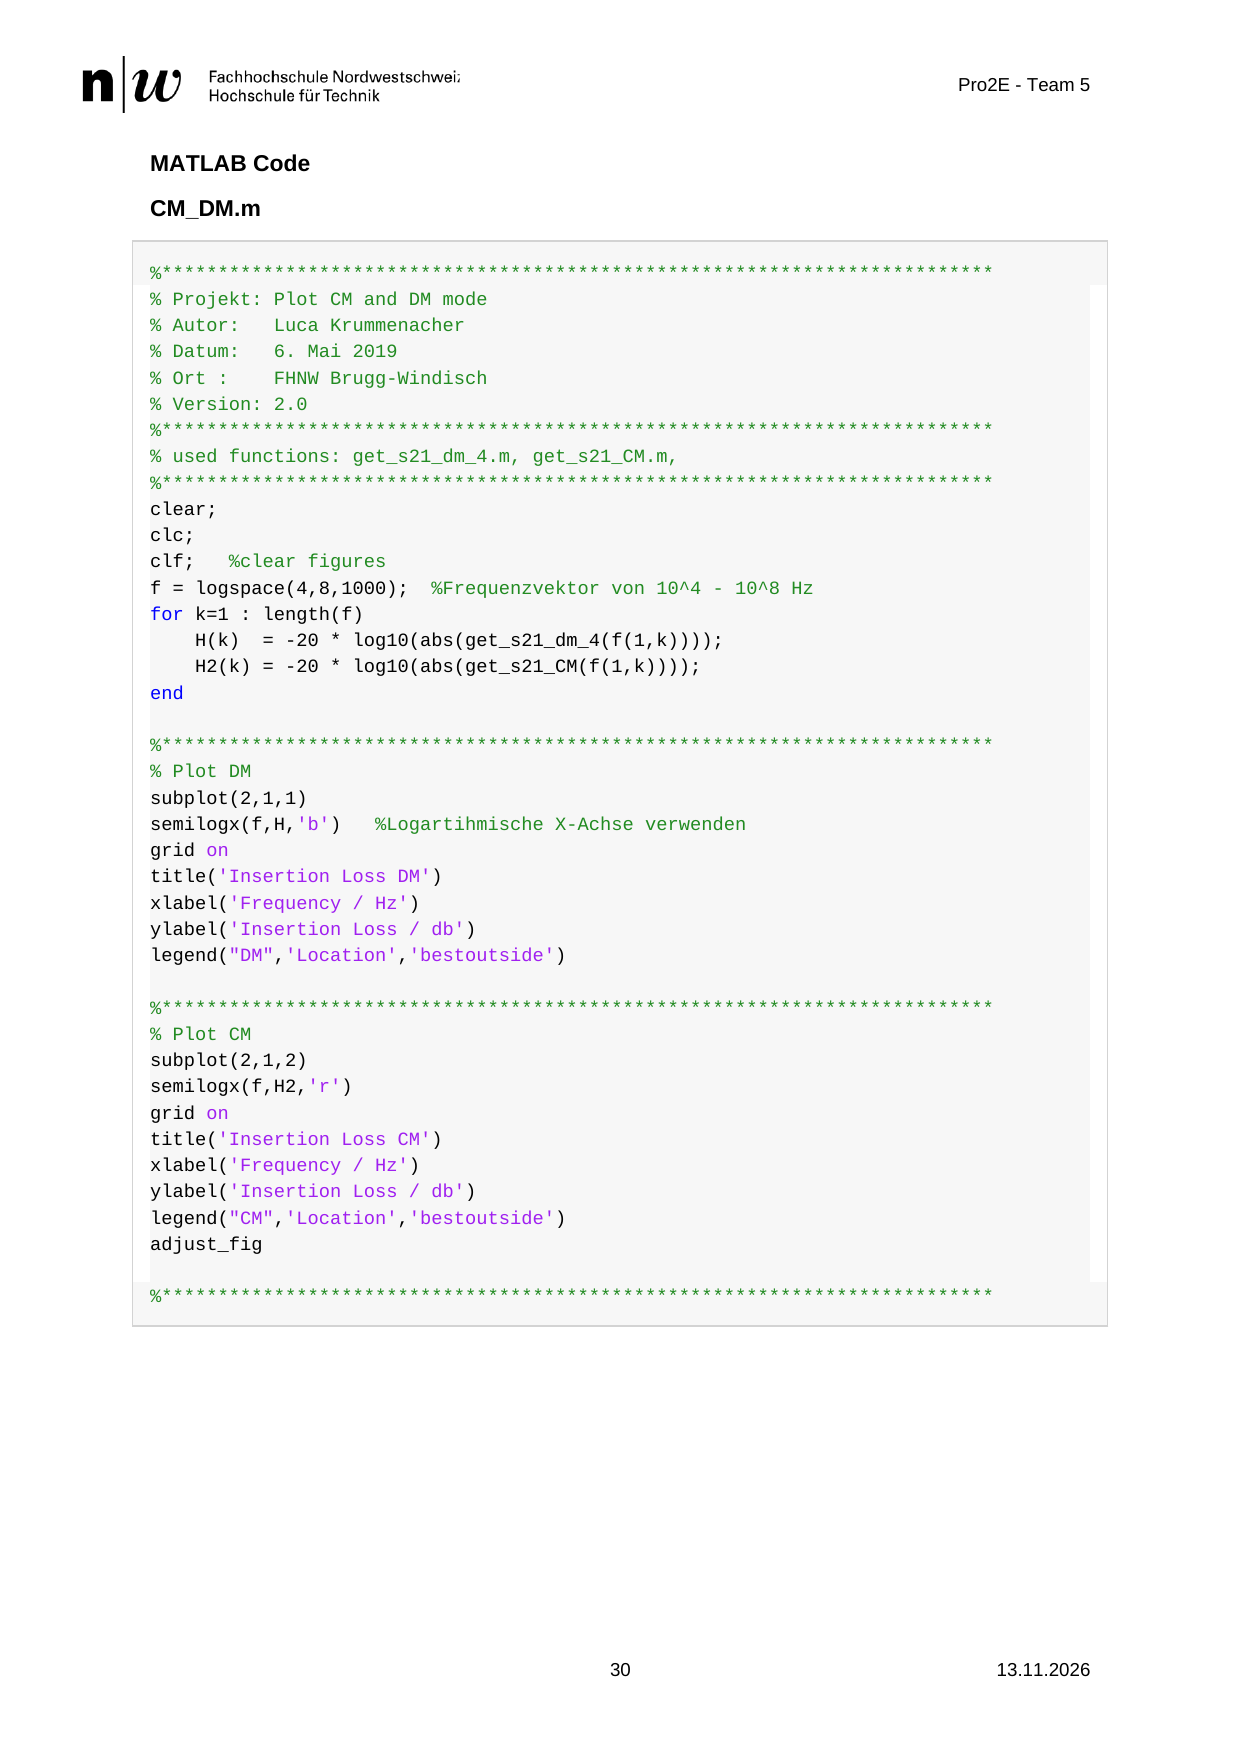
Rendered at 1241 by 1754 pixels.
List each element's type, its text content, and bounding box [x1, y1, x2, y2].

text for k=1 : length(f) [150, 600, 1090, 626]
text title('Insertion Loss DM') [150, 862, 1090, 888]
text grid on [150, 836, 1090, 862]
text clf; %clear figures [150, 547, 1090, 573]
text ylabel('Insertion Loss / db') [150, 1177, 1090, 1203]
text % Ort : FHNW Brugg-Windisch [150, 363, 1090, 390]
text % used functions: get_s21_dm_4.m, get_s21_CM.m, [150, 442, 1090, 468]
text % Plot DM [150, 757, 1090, 783]
text subplot(2,1,1) [150, 783, 1090, 810]
text legend("DM",'Location','bestoutside') [150, 941, 1090, 967]
text end [150, 678, 1090, 705]
text H2(k) = -20 * log10(abs(get_s21_CM(f(1,k)))); [150, 652, 1090, 678]
text CM_DM.m [150, 195, 1090, 221]
text adjust_fig [150, 1230, 1090, 1256]
text % Plot CM [150, 1020, 1090, 1046]
text MATLAB Code [150, 150, 1090, 176]
text % Autor: Luca Krummenacher [150, 311, 1090, 337]
text xlabel('Frequency / Hz') [150, 888, 1090, 915]
text clc; [150, 521, 1090, 547]
text semilogx(f,H,'b') %Logartihmische X-Achse verwenden [150, 810, 1090, 836]
text title('Insertion Loss CM') [150, 1125, 1090, 1151]
text %************************************************************************** [150, 993, 1090, 1020]
text %************************************************************************** [150, 468, 1090, 495]
text semilogx(f,H2,'r') [150, 1072, 1090, 1098]
text subplot(2,1,2) [150, 1046, 1090, 1072]
text %************************************************************************** [150, 416, 1090, 442]
text grid on [150, 1098, 1090, 1125]
text legend("CM",'Location','bestoutside') [150, 1203, 1090, 1230]
text % Datum: 6. Mai 2019 [150, 337, 1090, 363]
text %************************************************************************** [133, 1264, 1107, 1325]
text xlabel('Frequency / Hz') [150, 1151, 1090, 1177]
text %************************************************************************** [133, 242, 1107, 285]
text f = logspace(4,8,1000); %Frequenzvektor von 10^4 - 10^8 Hz [150, 573, 1090, 600]
text H(k) = -20 * log10(abs(get_s21_dm_4(f(1,k)))); [150, 626, 1090, 652]
text ylabel('Insertion Loss / db') [150, 915, 1090, 941]
picture [81, 56, 460, 113]
text % Projekt: Plot CM and DM mode [150, 285, 1090, 311]
text clear; [150, 495, 1090, 521]
text %************************************************************************** [150, 731, 1090, 757]
text % Version: 2.0 [150, 390, 1090, 416]
